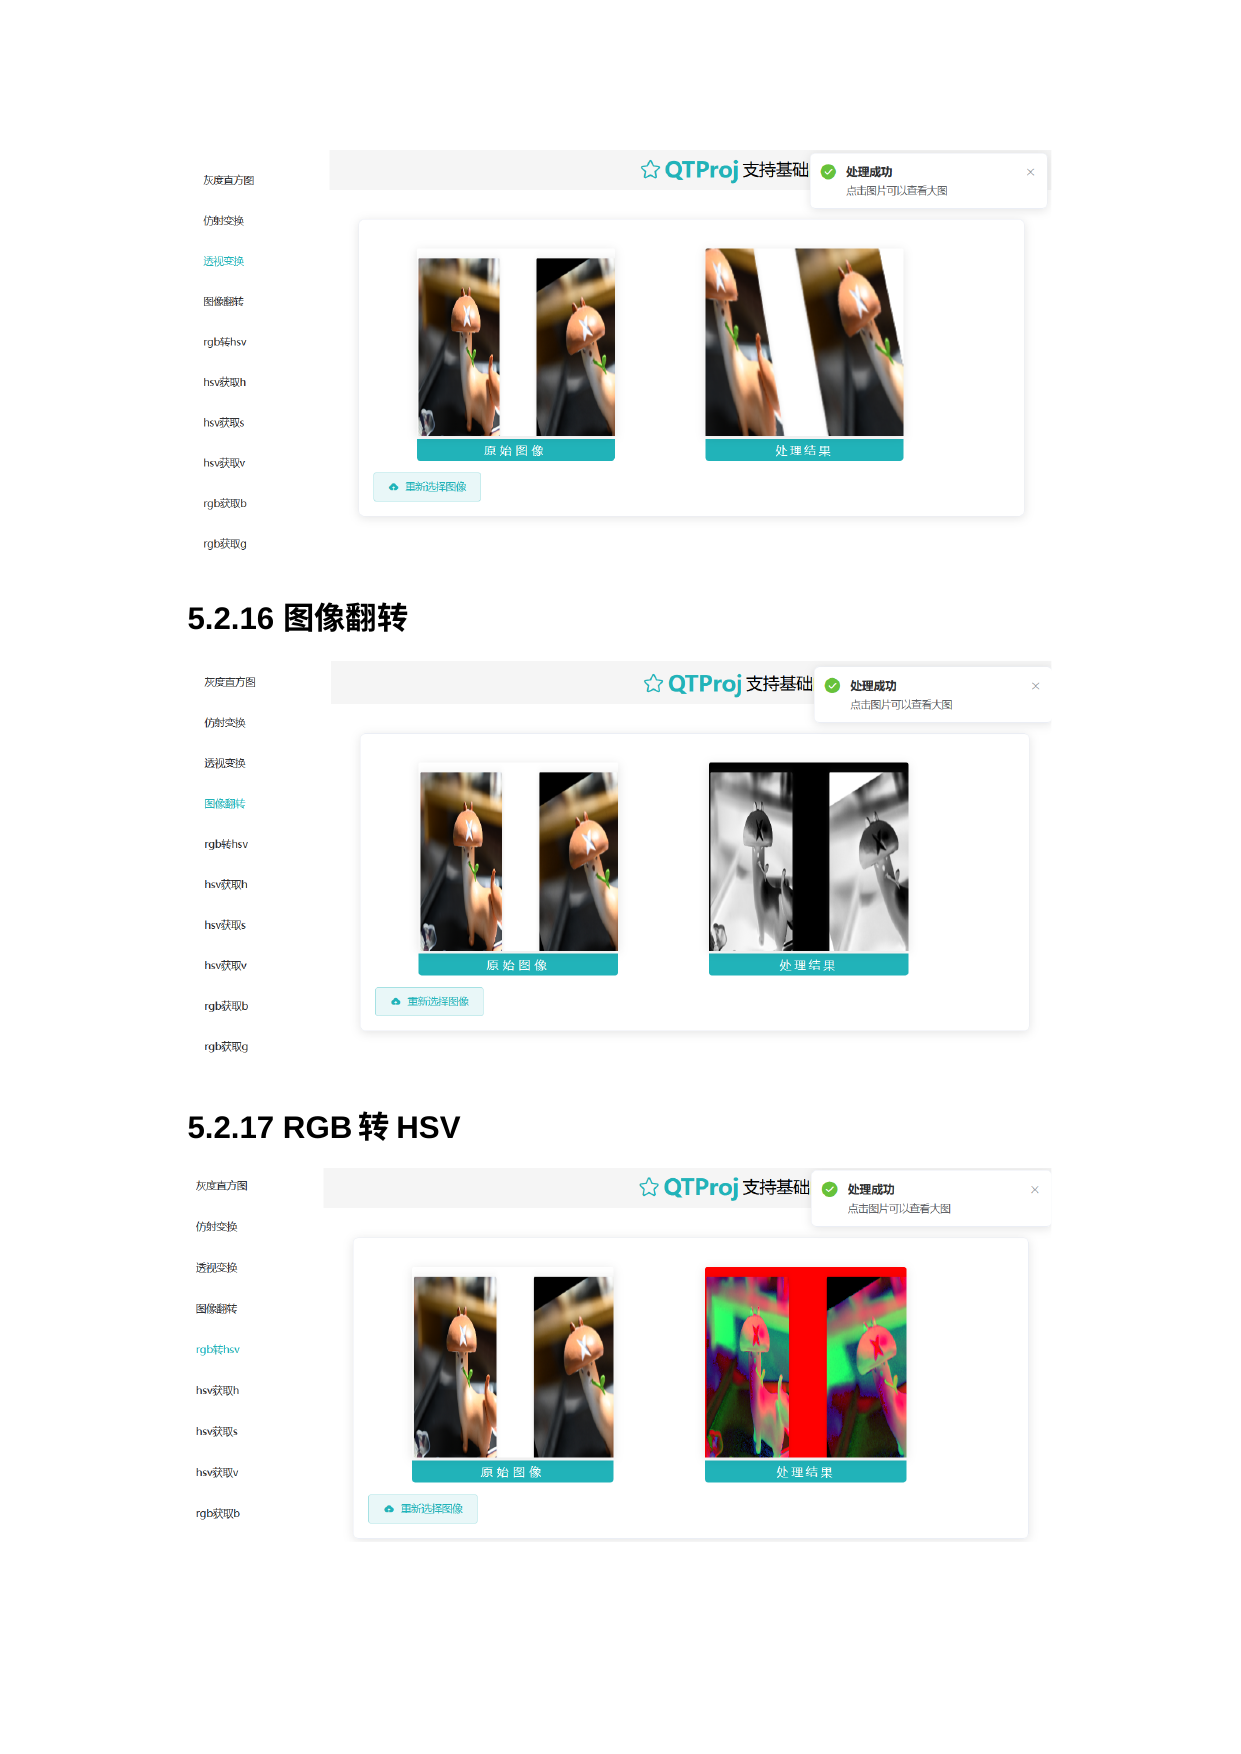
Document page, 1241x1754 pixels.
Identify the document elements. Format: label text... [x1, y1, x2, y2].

text 5.2.16 图像翻转 [187, 593, 1053, 639]
picture [188, 150, 1052, 557]
text 5.2.17 RGB转HSV [187, 1102, 1053, 1147]
picture [188, 660, 1052, 1065]
picture [188, 1168, 1052, 1542]
